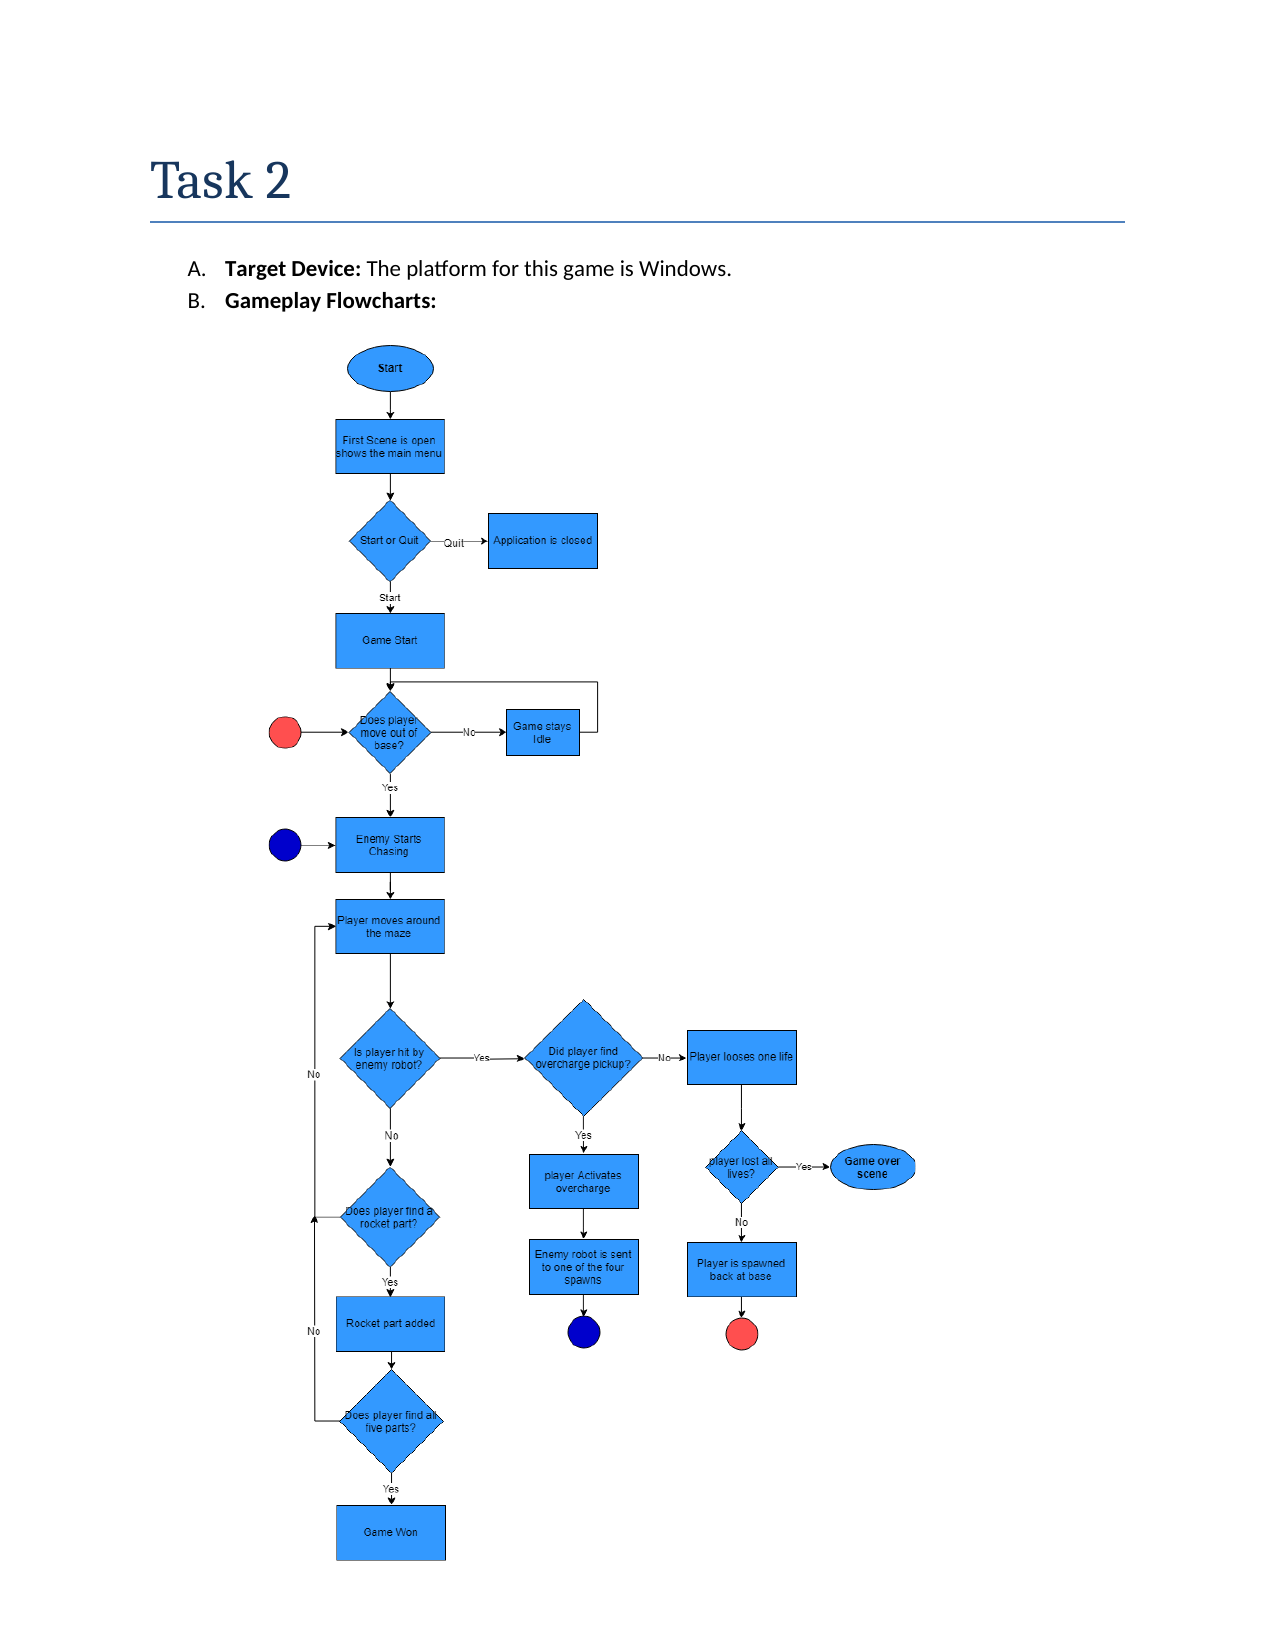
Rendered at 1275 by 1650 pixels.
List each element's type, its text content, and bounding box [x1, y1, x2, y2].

title Task 2 [150, 150, 1125, 221]
picture [268, 345, 916, 1561]
list Gameplay Flowcharts: [187, 286, 1125, 314]
list Target Device: The platform for this game is Windows. [187, 254, 1125, 282]
